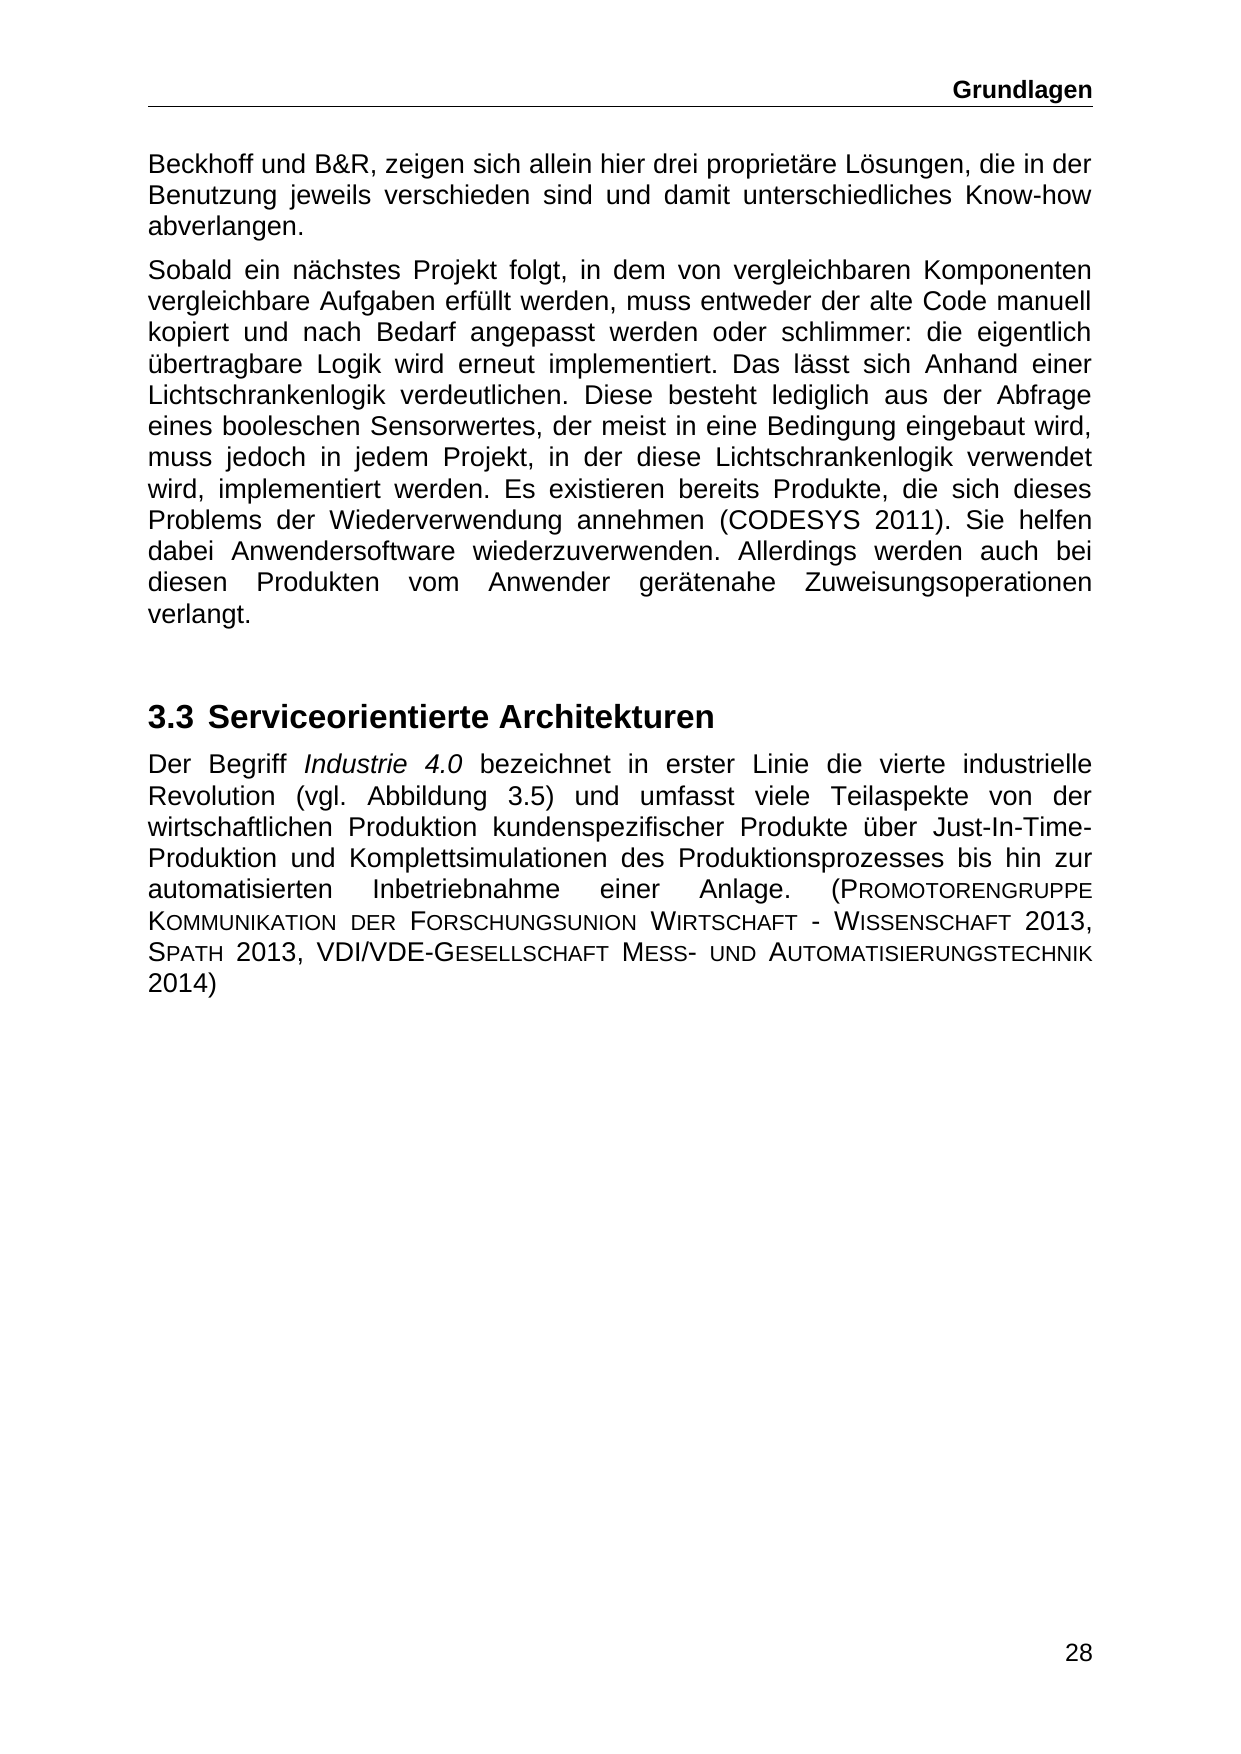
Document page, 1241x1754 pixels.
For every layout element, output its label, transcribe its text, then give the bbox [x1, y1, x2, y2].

text Sobald ein nächstes Projekt folgt, in dem von vergleichbaren Komponenten vergleichbare Aufgaben erfüllt werden, muss entweder der alte Code manuell kopiert und nach Bedarf angepasst werden oder schlimmer: die eigentlich übertragbare Logik wird erneut implementiert. Das lässt sich Anhand einer Lichtschrankenlogik verdeutlichen. Diese besteht lediglich aus der Abfrage eines booleschen Sensorwertes, der meist in eine Bedingung eingebaut wird, muss jedoch in jedem Projekt, in der diese Lichtschrankenlogik verwendet wird, implementiert werden. Es existieren bereits Produkte, die sich dieses Problems der Wiederverwendung annehmen (CODESYS 2011). Sie helfen dabei Anwendersoftware wiederzuverwenden. Allerdings werden auch bei diesen Produkten vom Anwender gerätenahe Zuweisungsoperationen verlangt. [148, 254, 1093, 629]
subtitle Serviceorientierte Architekturen [148, 691, 1093, 736]
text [148, 148, 1093, 241]
